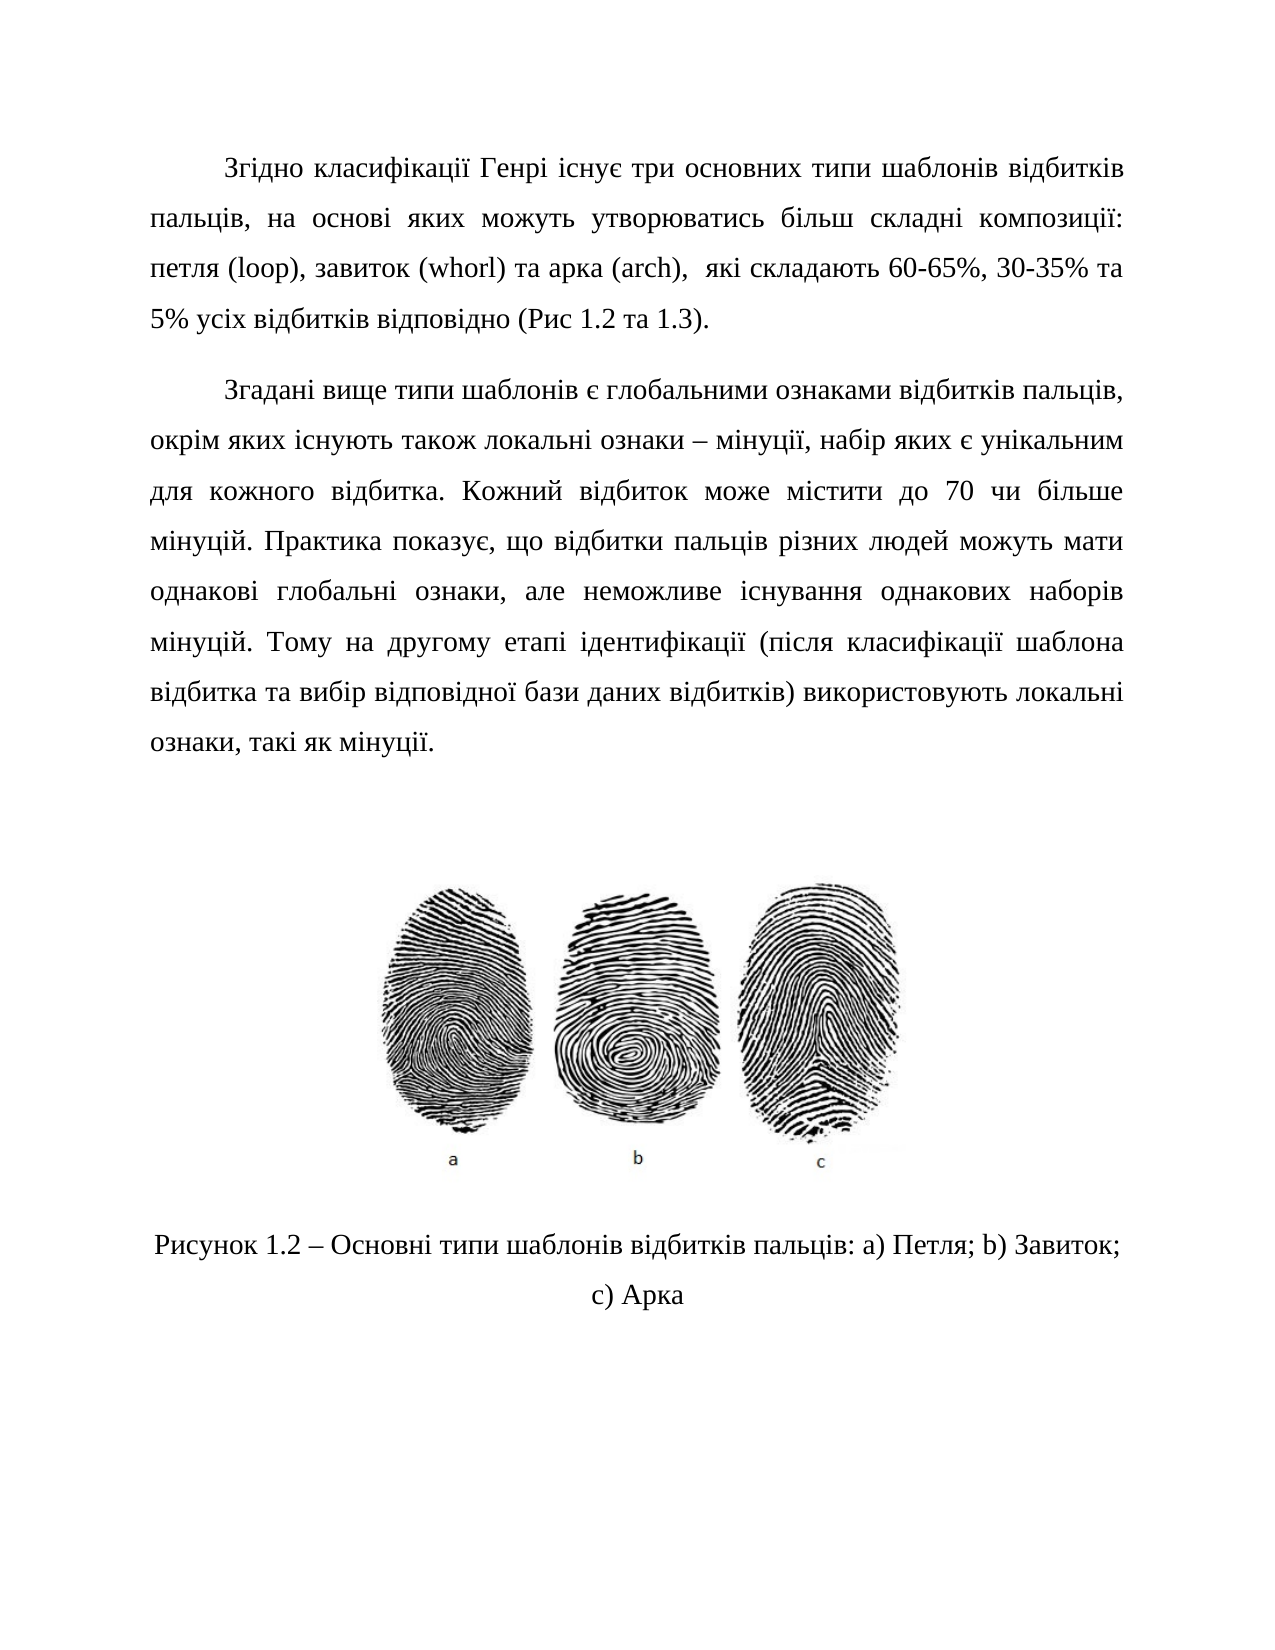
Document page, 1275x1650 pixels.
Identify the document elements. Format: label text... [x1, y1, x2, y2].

picture [368, 866, 907, 1192]
text Рисунок 1.2 – Основні типи шаблонів відбитків пальців: a) Петля; b) Завиток; с) Арка [150, 1227, 1125, 1311]
text Згідно класифікації Генрі існує три основних типи шаблонів відбитків пальців, на основі яких можуть утворюватись більш складні композиції: петля (loop), завиток (whorl) та арка (arch), які складають 60-65%, 30-35% та 5% усіх відбитків відповідно (Рис 1.2 та 1.3). [150, 150, 1125, 334]
text Згадані вище типи шаблонів є глобальними ознаками відбитків пальців, окрім яких існують також локальні ознаки – мінуції, набір яких є унікальним для кожного відбитка. Кожний відбиток може містити до 70 чи більше мінуцій. Практика показує, що відбитки пальців різних людей можуть мати однакові глобальні ознаки, але неможливе існування однакових наборів мінуцій. Тому на другому етапі ідентифікації (після класифікації шаблона відбитка та вибір відповідної бази даних відбитків) використовують локальні ознаки, такі як мінуції. [150, 372, 1125, 758]
